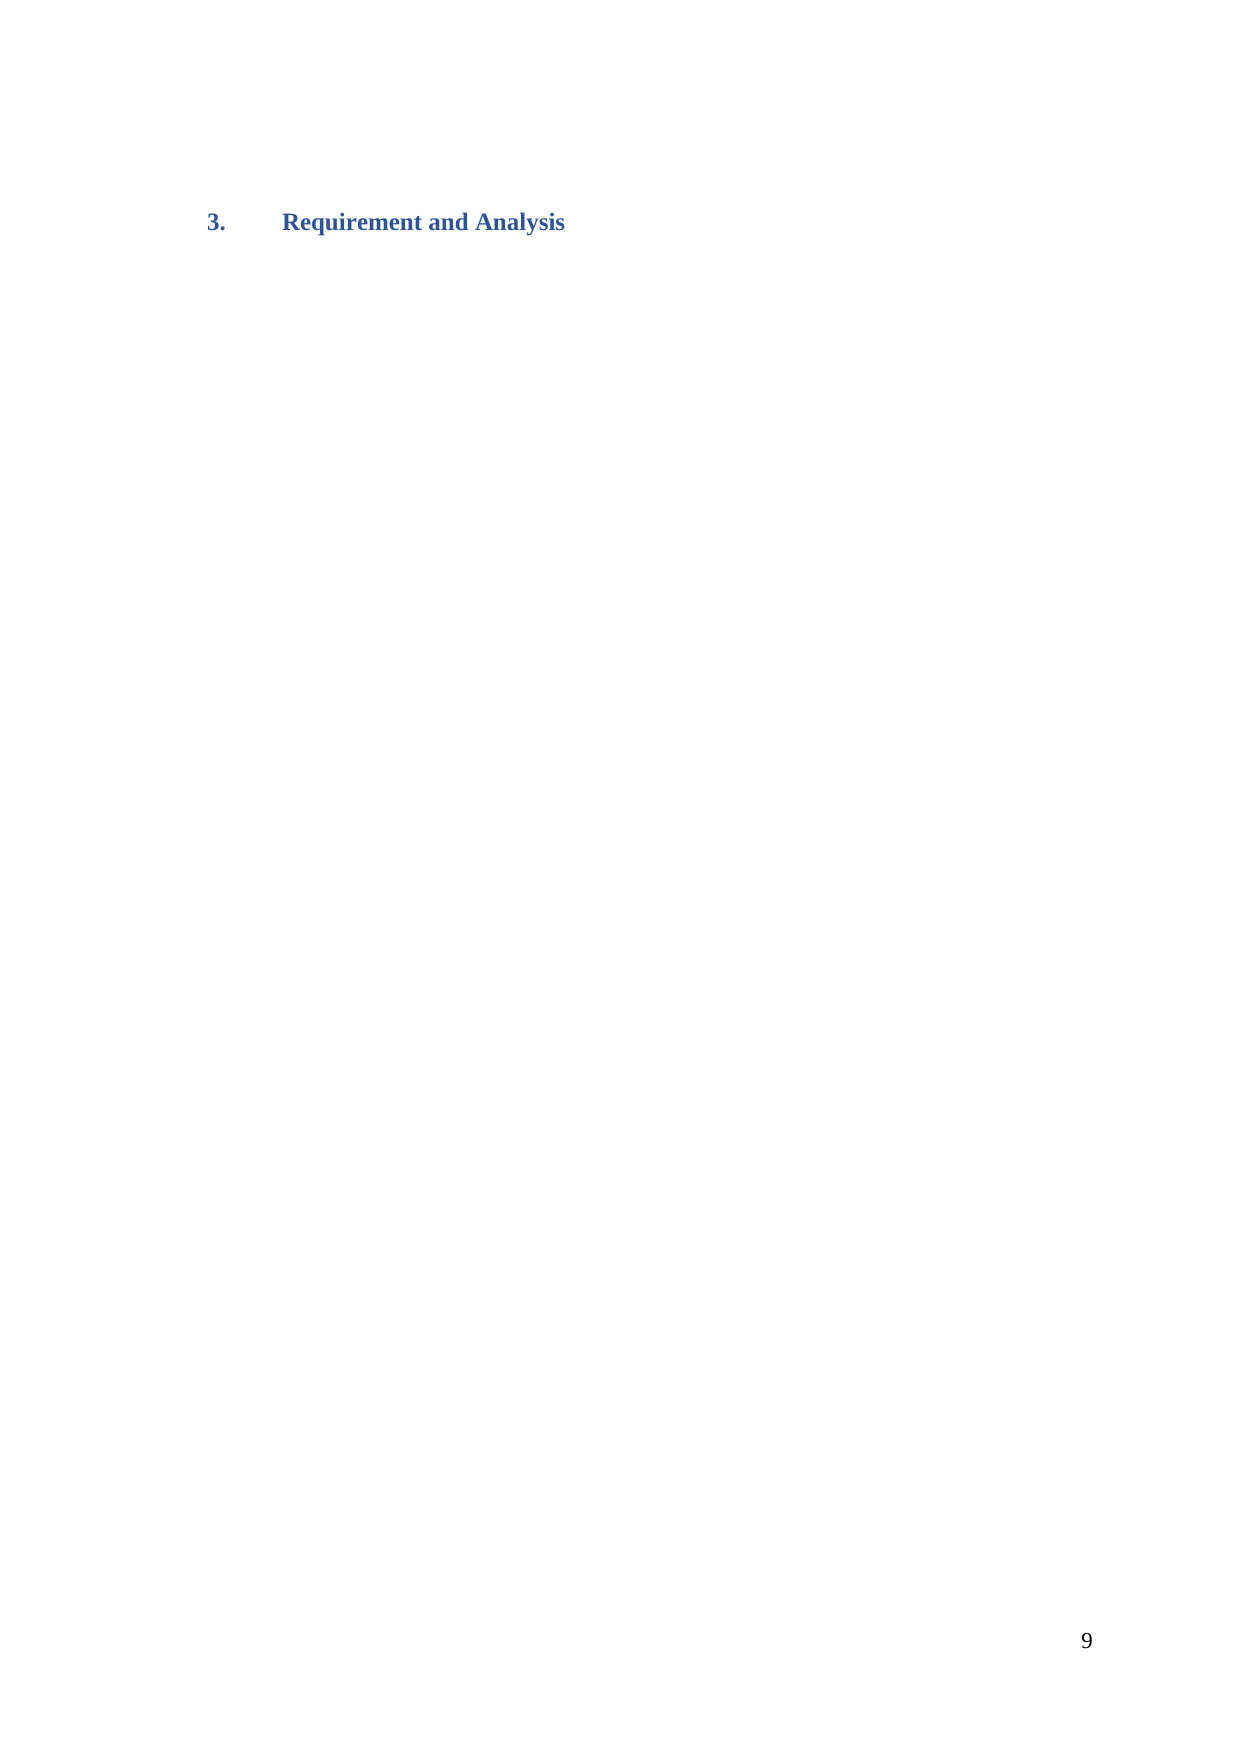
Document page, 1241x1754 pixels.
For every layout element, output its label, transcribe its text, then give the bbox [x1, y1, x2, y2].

subtitle Requirement and Analysis [207, 207, 1092, 236]
